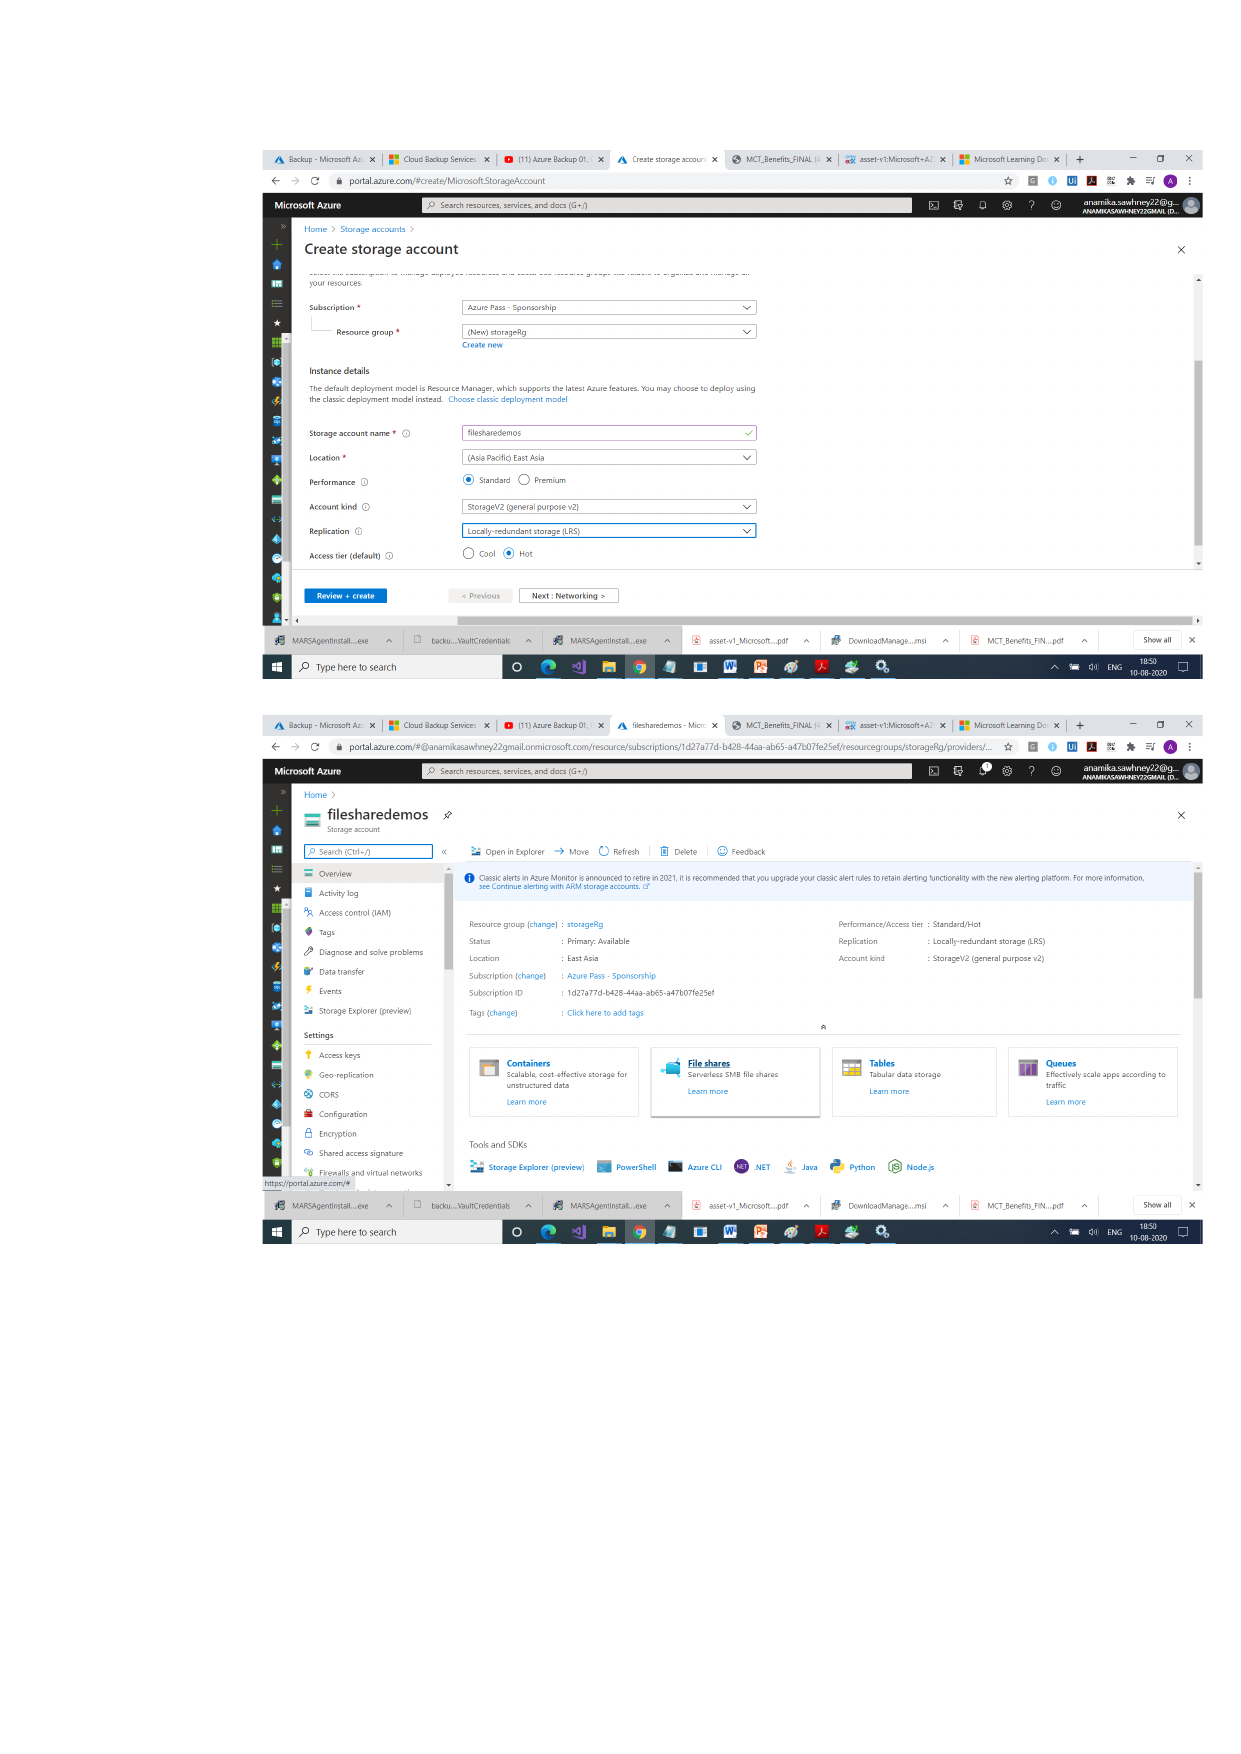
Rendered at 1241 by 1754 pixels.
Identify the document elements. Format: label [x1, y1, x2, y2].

picture [262, 715, 1203, 1244]
picture [262, 150, 1203, 679]
